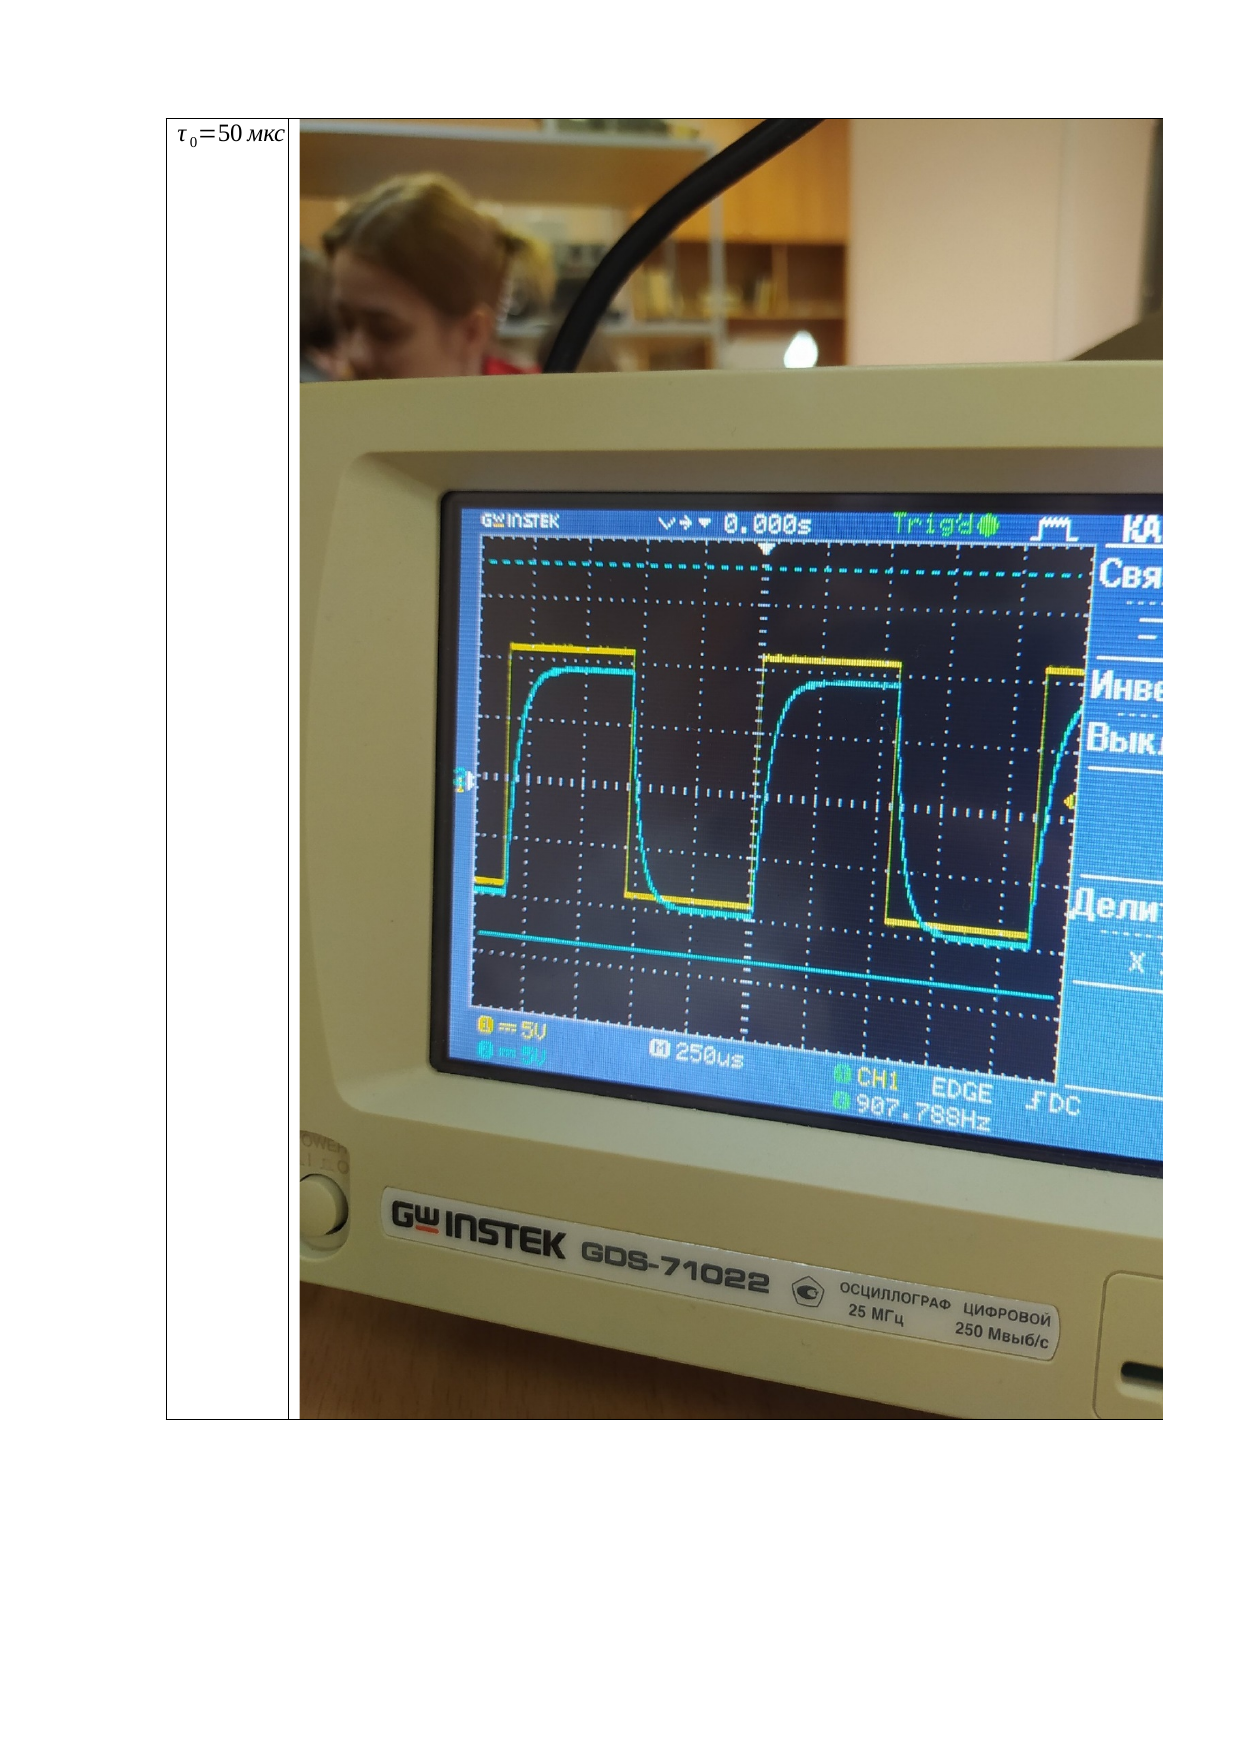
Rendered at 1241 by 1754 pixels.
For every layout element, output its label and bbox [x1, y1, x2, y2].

table_cell [167, 119, 288, 1418]
picture [299, 119, 1163, 1419]
table_cell [289, 119, 299, 1418]
